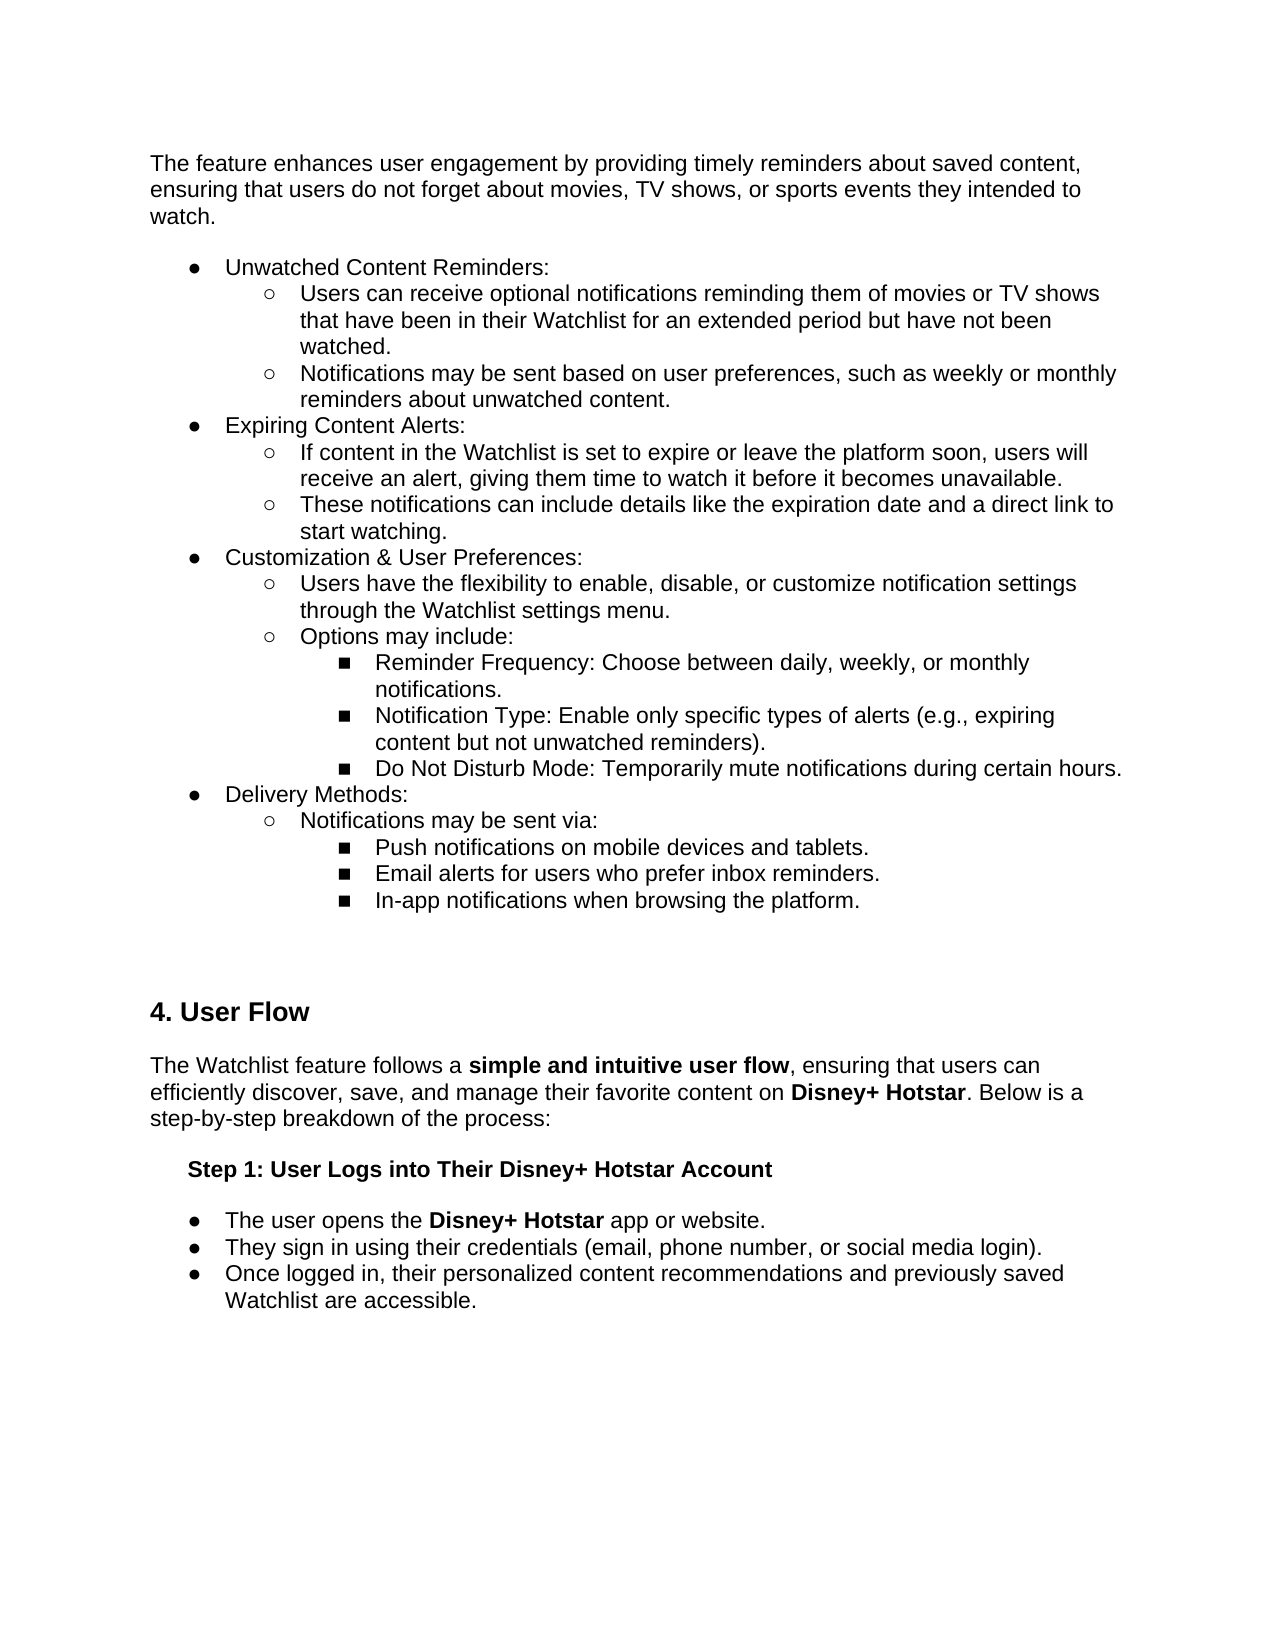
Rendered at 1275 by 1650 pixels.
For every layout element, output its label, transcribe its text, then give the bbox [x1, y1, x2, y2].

subtitle Email alerts for users who prefer inbox reminders. [337, 860, 1125, 887]
subtitle Notifications may be sent via: [262, 807, 1125, 834]
subtitle Unwatched Content Reminders: [187, 254, 1125, 280]
subtitle Step 1: User Logs into Their Disney+ Hotstar Account [187, 1156, 1125, 1182]
subtitle Users can receive optional notifications reminding them of movies or TV shows that have been in their Watchlist for an extended period but have not been watched. [262, 280, 1125, 359]
list They sign in using their credentials (email, phone number, or social media login). [187, 1234, 1125, 1260]
list Once logged in, their personalized content recommendations and previously saved Watchlist are accessible. [187, 1260, 1125, 1313]
subtitle Expiring Content Alerts: [187, 412, 1125, 438]
subtitle Notification Type: Enable only specific types of alerts (e.g., expiring content but not unwatched reminders). [337, 702, 1125, 755]
subtitle Users have the flexibility to enable, disable, or customize notification settings through the Watchlist settings menu. [262, 570, 1125, 623]
subtitle Notifications may be sent based on user preferences, such as weekly or monthly reminders about unwatched content. [262, 359, 1125, 412]
subtitle Push notifications on mobile devices and tablets. [337, 834, 1125, 860]
subtitle Reminder Frequency: Choose between daily, weekly, or monthly notifications. [337, 649, 1125, 702]
subtitle Customization & User Preferences: [187, 544, 1125, 570]
subtitle These notifications can include details like the expiration date and a direct link to start watching. [262, 491, 1125, 544]
subtitle The feature enhances user engagement by providing timely reminders about saved content, ensuring that users do not forget about movies, TV shows, or sports events they intended to watch. [150, 150, 1125, 229]
list The user opens the Disney+ Hotstar app or website. [187, 1207, 1125, 1234]
subtitle Do Not Disturb Mode: Temporarily mute notifications during certain hours. [337, 755, 1125, 781]
subtitle In-app notifications when browsing the platform. [337, 887, 1125, 913]
subtitle Options may include: [262, 623, 1125, 649]
subtitle 4. User Flow [150, 996, 1125, 1027]
subtitle Delivery Methods: [187, 781, 1125, 807]
text The Watchlist feature follows a simple and intuitive user flow, ensuring that users can efficiently discover, save, and manage their favorite content on Disney+ Hotstar. Below is a step-by-step breakdown of the process: [150, 1052, 1125, 1131]
subtitle If content in the Watchlist is set to expire or leave the platform soon, users will receive an alert, giving them time to watch it before it becomes unavailable. [262, 438, 1125, 491]
